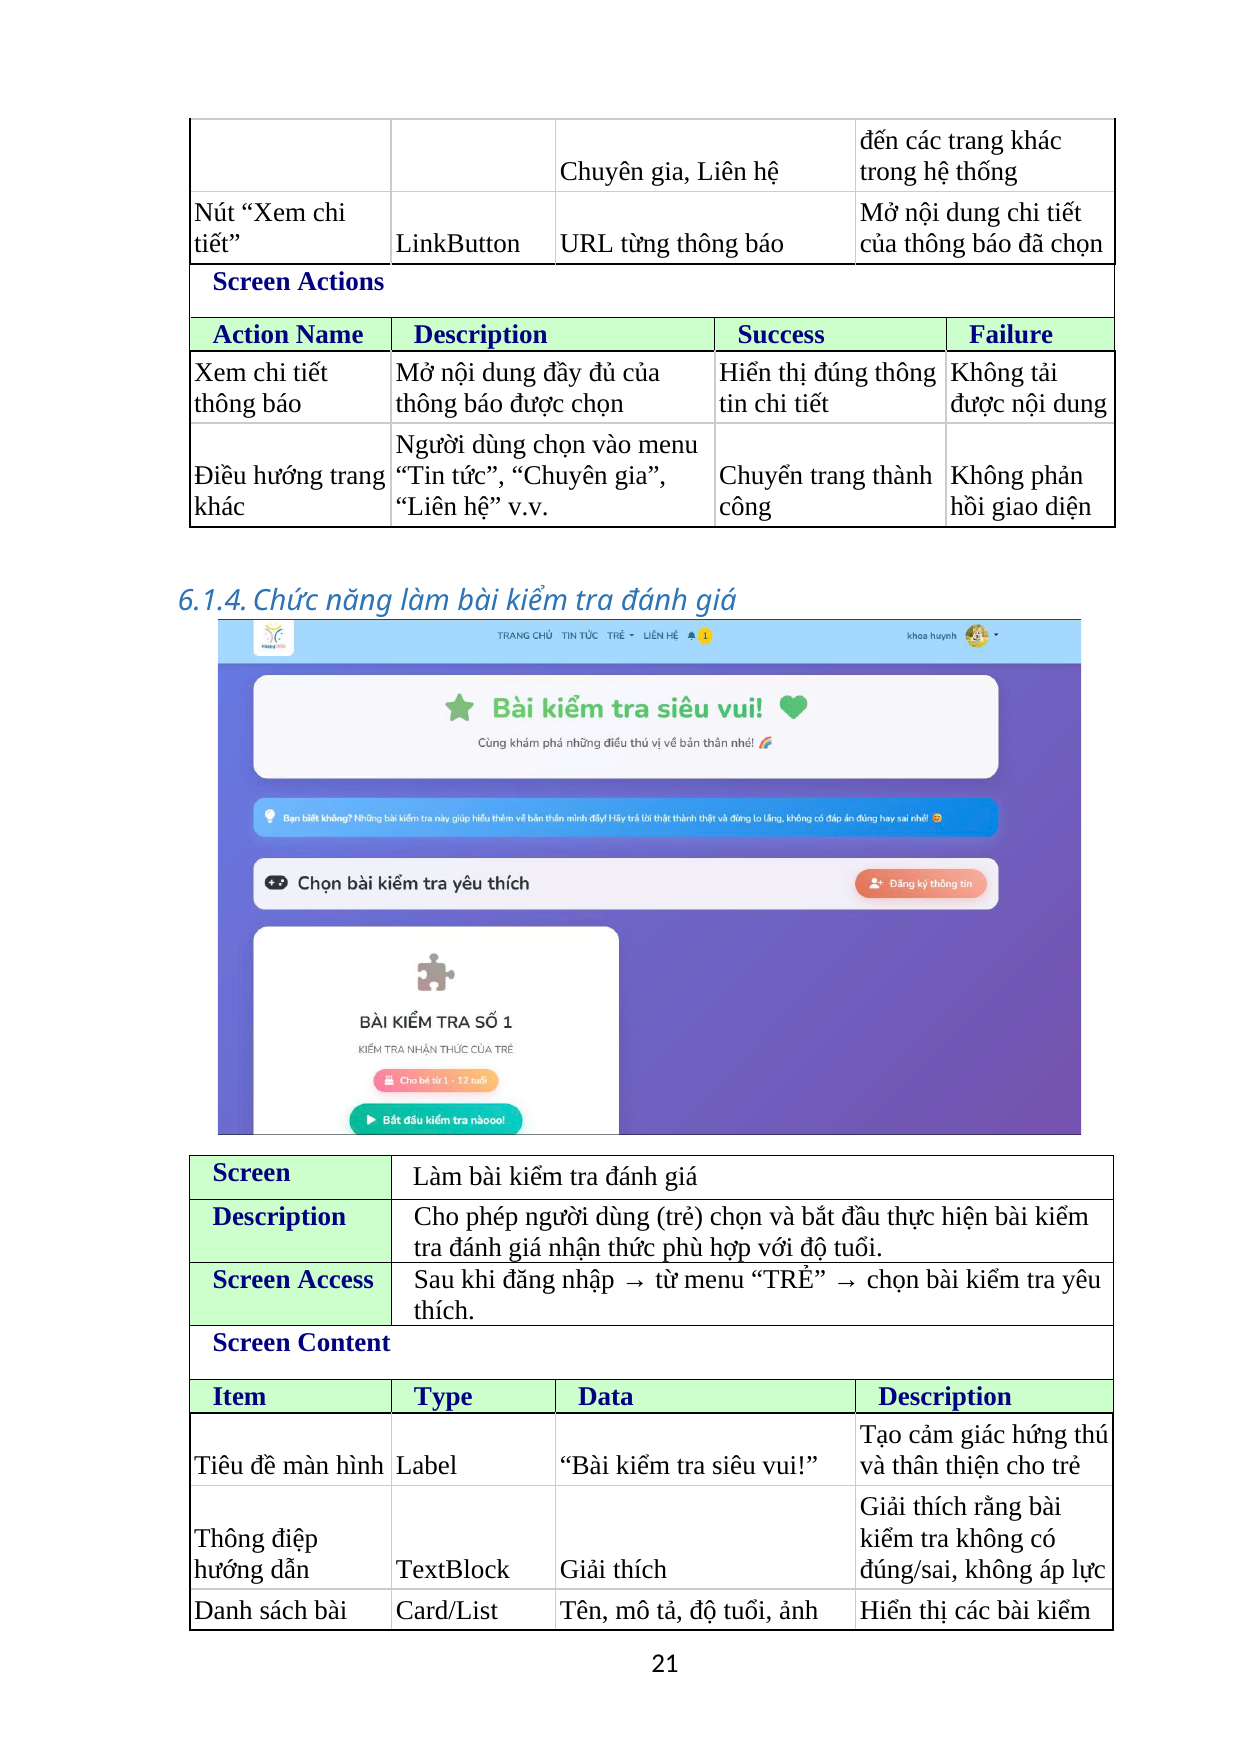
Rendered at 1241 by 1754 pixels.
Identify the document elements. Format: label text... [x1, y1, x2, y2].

picture [217, 619, 1082, 1135]
table_cell Giải thích rằng bài kiểm tra không có đúng/sai, không áp lực [856, 1486, 1112, 1588]
table_cell Thông điệp hướng dẫn [191, 1486, 391, 1588]
table_cell Cho phép người dùng (trẻ) chọn và bắt đầu thực hiện bài kiểm tra đánh giá nhận thức phù hợp với độ tuổi. [392, 1200, 1113, 1262]
table_cell “Bài kiểm tra siêu vui!” [556, 1414, 855, 1484]
table_cell Description [856, 1380, 1113, 1412]
table_cell Data [556, 1380, 855, 1412]
table_cell Description [190, 1200, 391, 1262]
table_header Làm bài kiểm tra đánh giá [392, 1156, 1113, 1199]
table_cell Card/List [392, 1590, 555, 1629]
table_cell Item [190, 1380, 391, 1412]
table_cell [856, 1590, 1112, 1629]
table_cell Type [392, 1380, 555, 1412]
table_cell Screen Content [190, 1326, 1113, 1379]
subtitle Chức năng làm bài kiểm tra đánh giá [177, 579, 1122, 619]
table_cell TextBlock [392, 1486, 555, 1588]
table_cell Screen Access [190, 1263, 391, 1325]
table_cell Giải thích [556, 1486, 855, 1588]
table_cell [191, 1590, 391, 1629]
table_cell Sau khi đăng nhập → từ menu “TRẺ” → chọn bài kiểm tra yêu thích. [392, 1263, 1113, 1325]
table_cell Tạo cảm giác hứng thú và thân thiện cho trẻ [856, 1414, 1112, 1484]
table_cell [556, 1590, 855, 1629]
table_header Screen [190, 1156, 391, 1199]
table_cell Label [392, 1414, 555, 1484]
table_cell Tiêu đề màn hình [191, 1414, 391, 1484]
